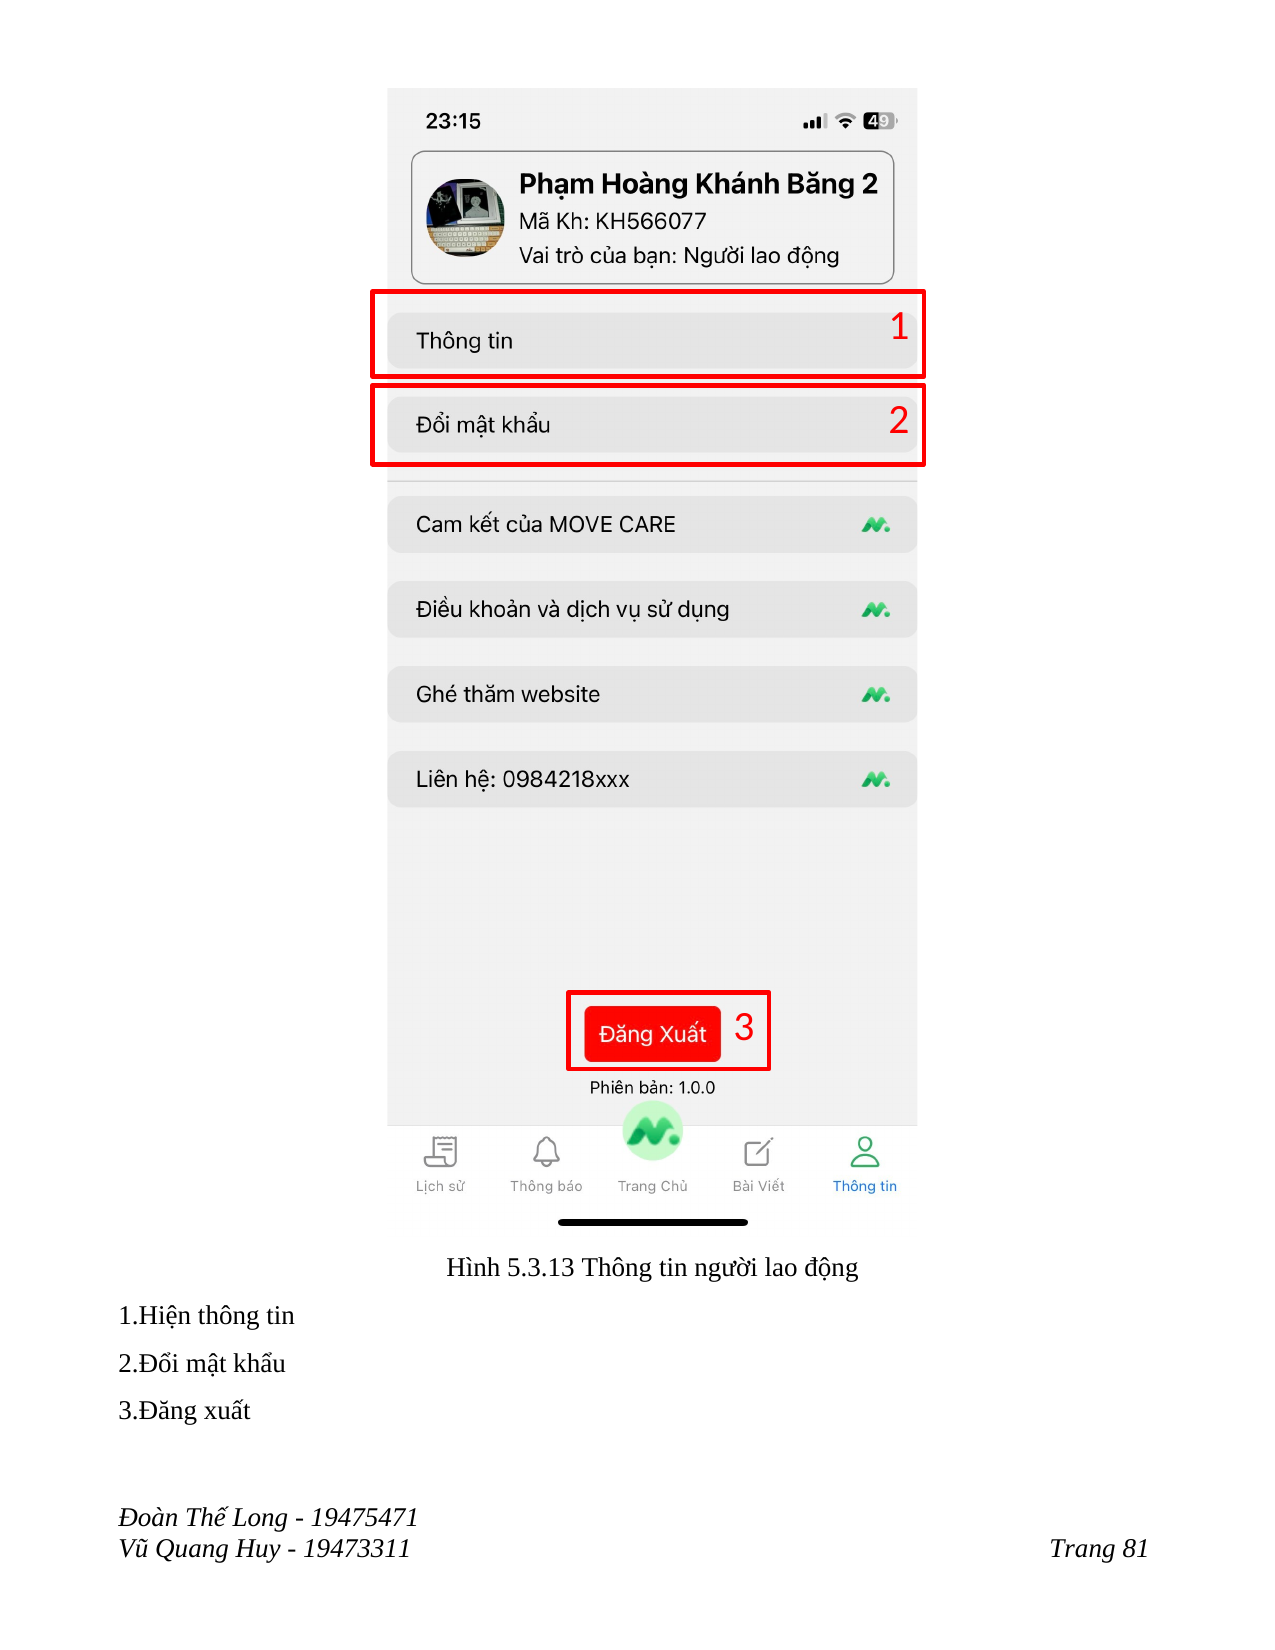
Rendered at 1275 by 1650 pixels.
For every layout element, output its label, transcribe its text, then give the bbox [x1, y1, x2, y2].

text 1.Hiện thông tin [118, 1299, 1186, 1330]
text 2.Đổi mật khẩu [118, 1347, 1186, 1378]
text 3.Đăng xuất [118, 1394, 1186, 1426]
picture [387, 388, 918, 462]
picture [387, 467, 918, 1237]
picture [387, 88, 918, 289]
text Hình 5.3.13 Thông tin người lao động [118, 1252, 1186, 1283]
picture [387, 379, 918, 383]
picture [387, 294, 918, 374]
